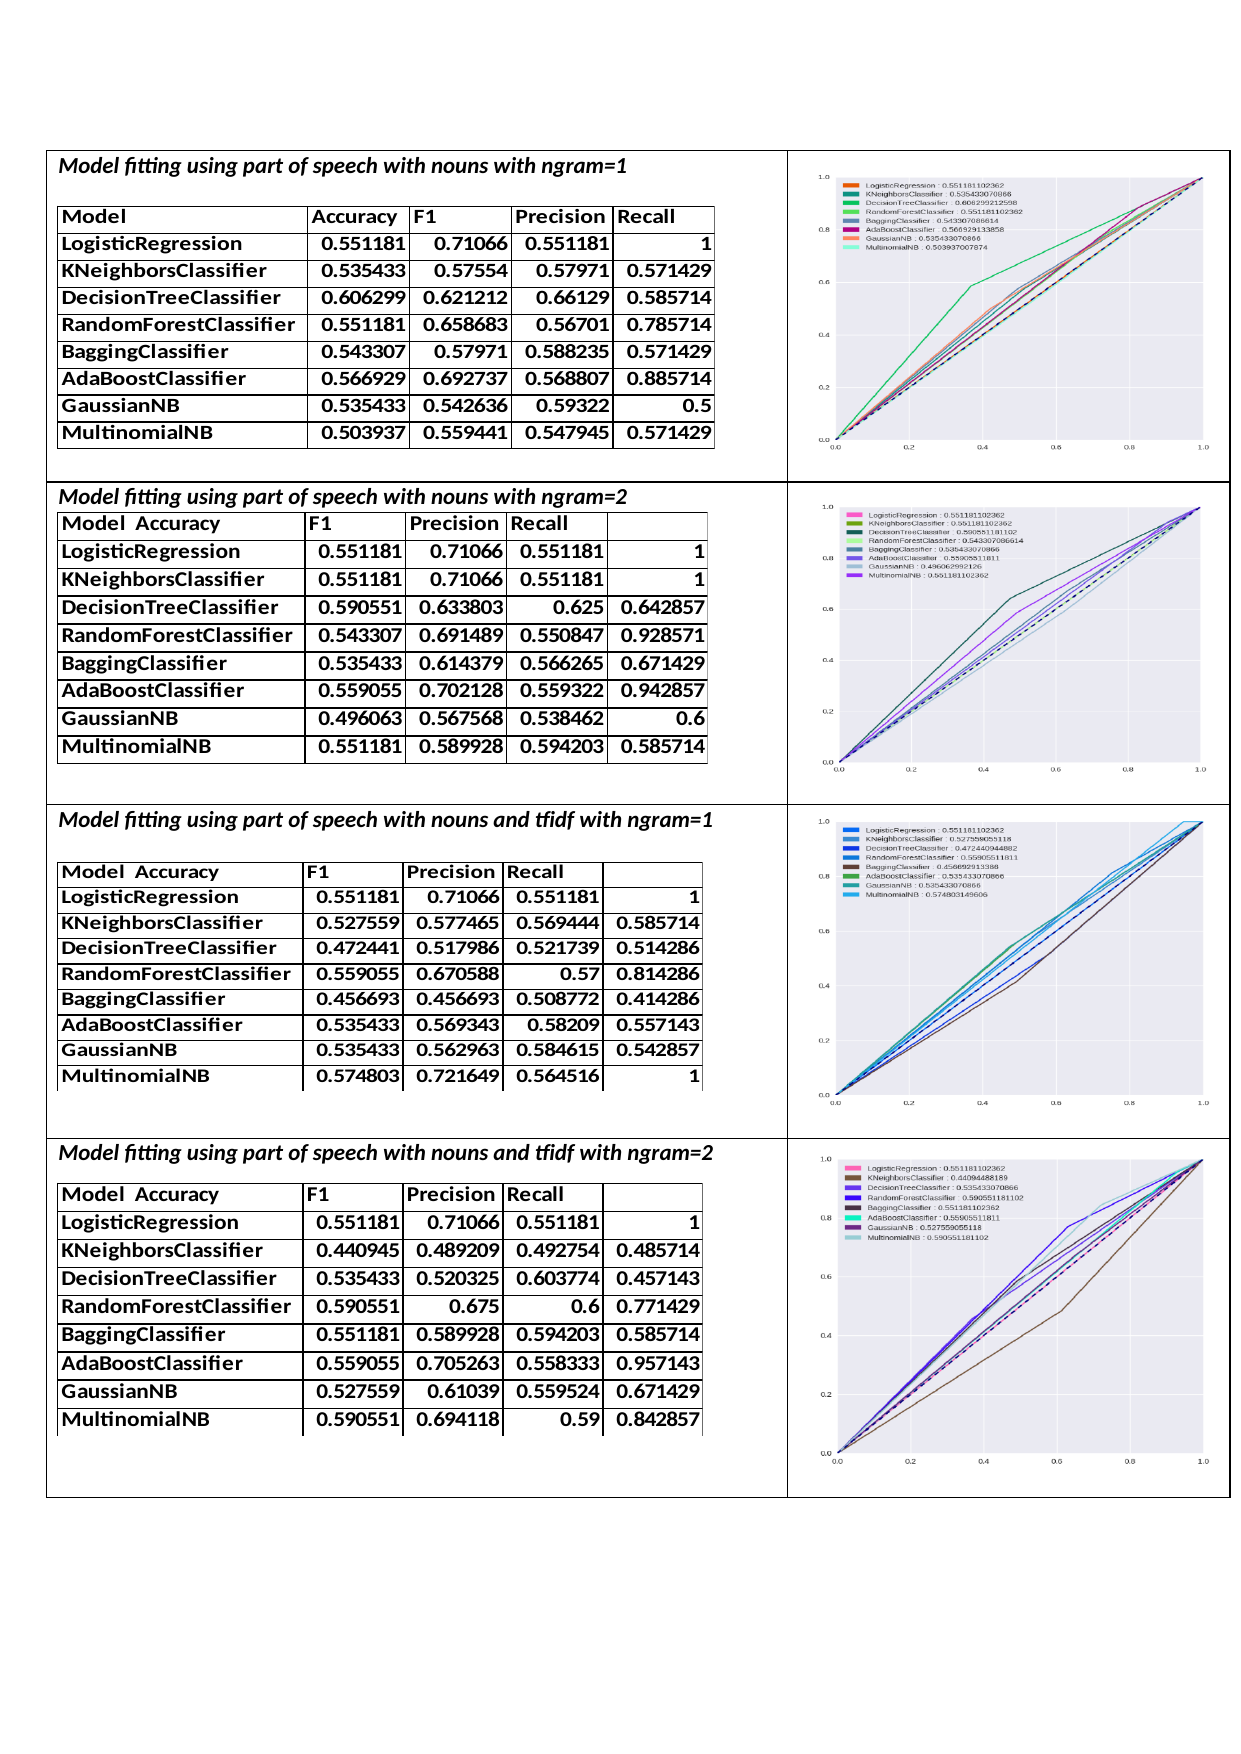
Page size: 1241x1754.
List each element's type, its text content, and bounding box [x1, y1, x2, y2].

table_cell [788, 805, 1229, 1137]
picture [816, 500, 1211, 776]
picture [812, 170, 1214, 454]
picture [812, 814, 1214, 1110]
table_cell Model fitting using part of speech with nouns and tfidf with ngram=1 [47, 805, 787, 1137]
table_cell [788, 151, 1229, 481]
table_cell Model fitting using part of speech with nouns with ngram=1 [47, 151, 787, 481]
picture [814, 1151, 1214, 1469]
table_cell [788, 483, 1229, 804]
table_cell Model fitting using part of speech with nouns and tfidf with ngram=2 [47, 1139, 787, 1497]
table_cell [788, 1139, 1229, 1497]
table_cell Model fitting using part of speech with nouns with ngram=2 [47, 483, 787, 804]
